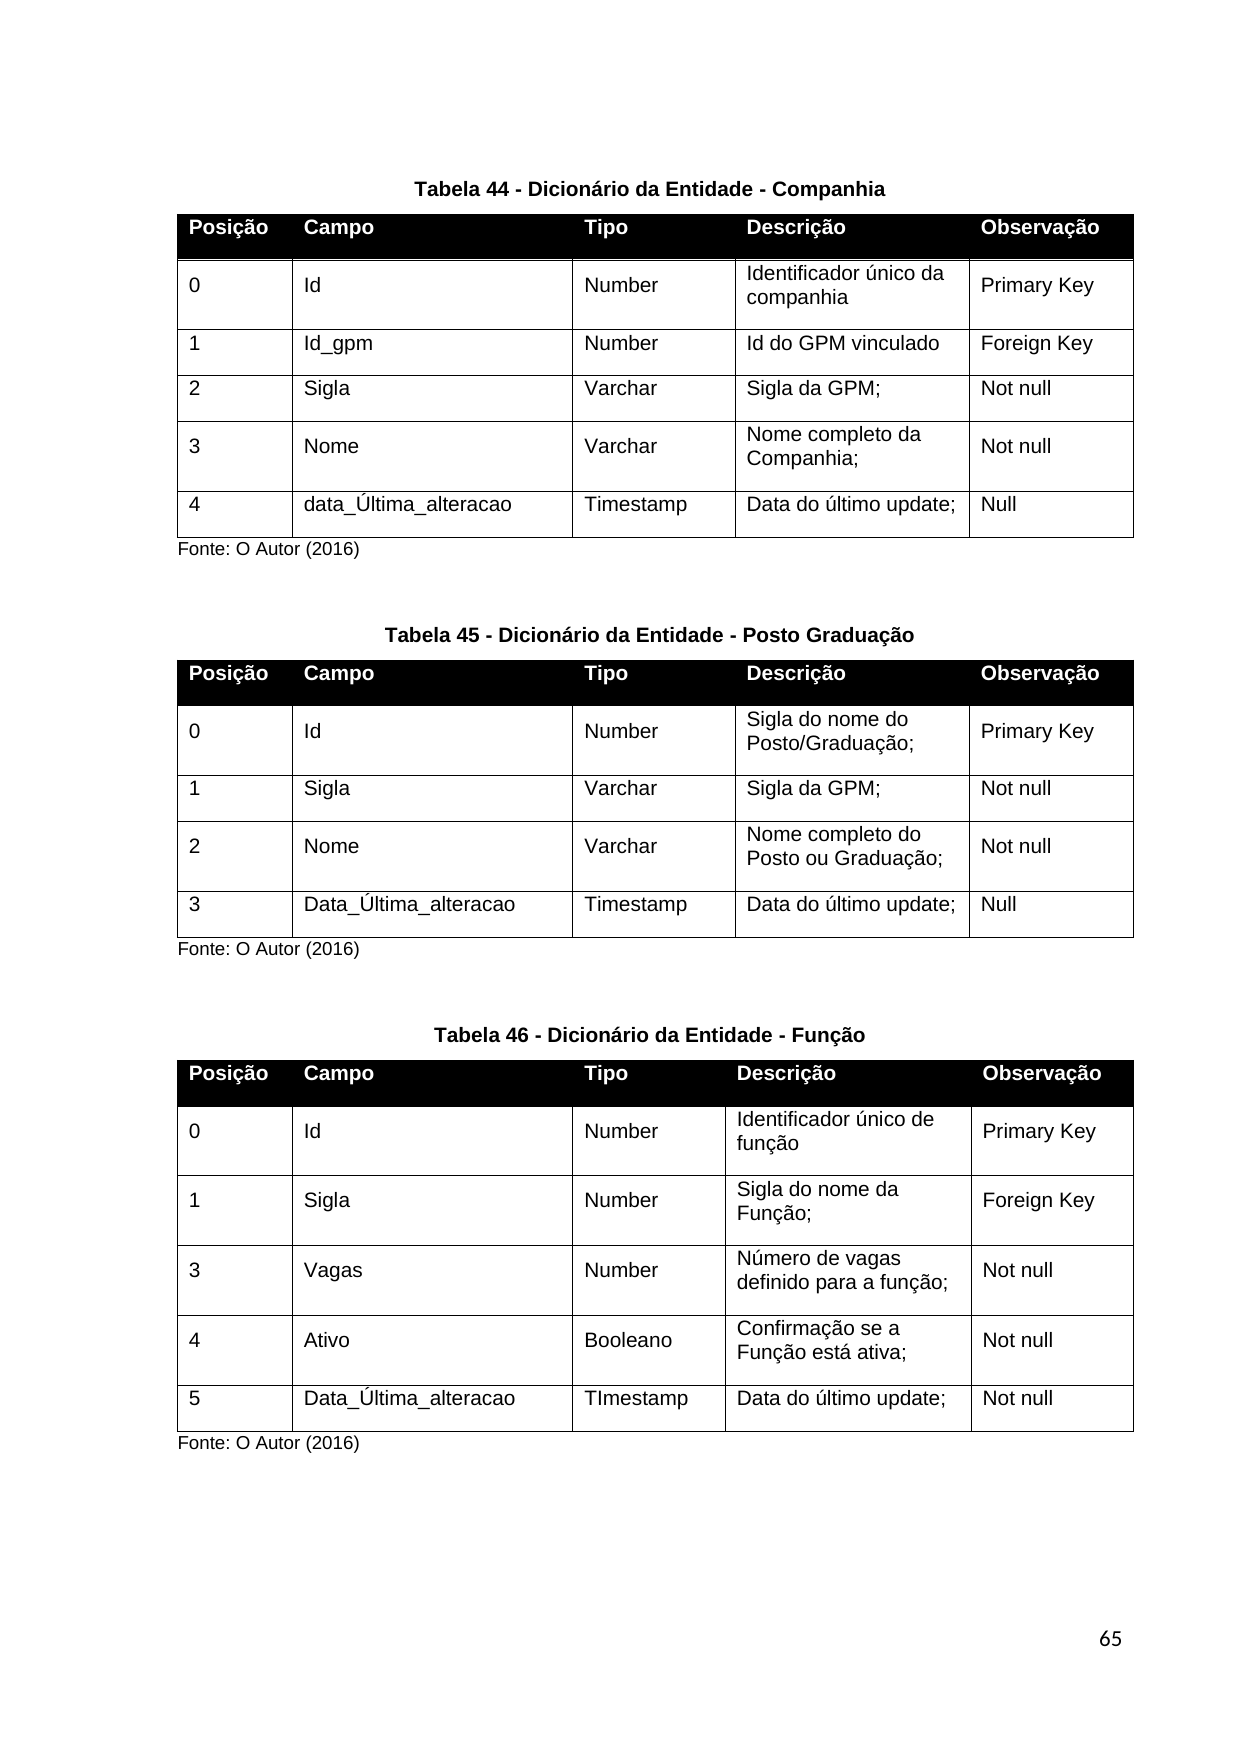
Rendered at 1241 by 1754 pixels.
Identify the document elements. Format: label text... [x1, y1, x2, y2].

text Fonte: O Autor (2016) [177, 1432, 1157, 1453]
table_cell Sigla [293, 776, 572, 821]
table_cell Vagas [293, 1246, 572, 1315]
table_cell 4 [178, 492, 292, 537]
table_cell Id do GPM vinculado [736, 330, 969, 375]
table_header Tipo [573, 215, 735, 259]
table_cell Identificador único da companhia [736, 261, 969, 329]
table_cell 3 [178, 892, 292, 937]
table_cell Not null [970, 422, 1133, 491]
table_cell 2 [178, 376, 292, 421]
table_cell Primary Key [972, 1107, 1133, 1175]
table_header Posição [178, 215, 292, 259]
table_header Descrição [736, 661, 969, 705]
table_cell Nome completo da Companhia; [736, 422, 969, 491]
table_cell 0 [178, 706, 292, 775]
table_cell Number [573, 1246, 725, 1315]
table_cell Sigla da GPM; [736, 776, 969, 821]
table_cell Sigla da GPM; [736, 376, 969, 421]
text Tabela 44 - Dicionário da Entidade - Companhia [177, 177, 1122, 201]
table_cell Número de vagas definido para a função; [726, 1246, 971, 1315]
table_cell TImestamp [573, 1386, 725, 1431]
table_cell Primary Key [970, 261, 1133, 329]
table_cell Id [293, 1107, 572, 1175]
table_header Descrição [736, 215, 969, 259]
table_header Tipo [573, 1061, 725, 1106]
table_cell Data do último update; [736, 892, 969, 937]
table_cell Timestamp [573, 892, 735, 937]
table_cell Number [573, 1107, 725, 1175]
table_cell 3 [178, 422, 292, 491]
table_cell Not null [972, 1246, 1133, 1315]
table_header Observação [972, 1061, 1133, 1106]
table_header Posição [178, 1061, 292, 1106]
table_header Observação [970, 661, 1133, 705]
table_cell Identificador único de função [726, 1107, 971, 1175]
table_cell Varchar [573, 822, 735, 891]
table_cell Not null [970, 776, 1133, 821]
table_cell Timestamp [573, 492, 735, 537]
table_cell 5 [178, 1386, 292, 1431]
table_cell 1 [178, 776, 292, 821]
table_cell Data_Última_alteracao [293, 1386, 572, 1431]
table_cell data_Última_alteracao [293, 492, 572, 537]
table_cell Nome [293, 822, 572, 891]
table_cell 2 [178, 822, 292, 891]
table_cell Nome completo do Posto ou Graduação; [736, 822, 969, 891]
text Fonte: O Autor (2016) [177, 538, 1157, 559]
table_cell Null [970, 892, 1133, 937]
table_cell Primary Key [970, 706, 1133, 775]
table_cell Varchar [573, 422, 735, 491]
table_cell Id [293, 261, 572, 329]
table_cell Number [573, 706, 735, 775]
table_header Campo [293, 215, 572, 259]
table_cell Foreign Key [970, 330, 1133, 375]
table_cell Data do último update; [726, 1386, 971, 1431]
table_header Campo [293, 661, 572, 705]
table_cell Booleano [573, 1316, 725, 1385]
table_cell Foreign Key [972, 1176, 1133, 1245]
table_header Tipo [573, 661, 735, 705]
table_cell Sigla do nome da Função; [726, 1176, 971, 1245]
table_cell Not null [970, 822, 1133, 891]
table_cell Id [293, 706, 572, 775]
table_cell Number [573, 1176, 725, 1245]
table_cell Not null [972, 1316, 1133, 1385]
table_cell 0 [178, 261, 292, 329]
table_header Observação [970, 215, 1133, 259]
table_header Posição [178, 661, 292, 705]
table_cell Not null [972, 1386, 1133, 1431]
table_cell 1 [178, 330, 292, 375]
table_cell Data_Última_alteracao [293, 892, 572, 937]
table_cell Sigla [293, 376, 572, 421]
text Tabela 45 - Dicionário da Entidade - Posto Graduação [177, 623, 1122, 647]
table_cell Varchar [573, 376, 735, 421]
table_cell Id_gpm [293, 330, 572, 375]
text Tabela 46 - Dicionário da Entidade - Função [177, 1023, 1122, 1047]
table_header Campo [293, 1061, 572, 1106]
table_cell Ativo [293, 1316, 572, 1385]
table_cell Number [573, 330, 735, 375]
table_cell Nome [293, 422, 572, 491]
table_cell 0 [178, 1107, 292, 1175]
table_cell Sigla [293, 1176, 572, 1245]
table_cell Varchar [573, 776, 735, 821]
table_cell Null [970, 492, 1133, 537]
table_cell 1 [178, 1176, 292, 1245]
table_cell Number [573, 261, 735, 329]
table_cell Not null [970, 376, 1133, 421]
table_cell Confirmação se a Função está ativa; [726, 1316, 971, 1385]
table_cell Data do último update; [736, 492, 969, 537]
text Fonte: O Autor (2016) [177, 938, 1157, 959]
table_cell Sigla do nome do Posto/Graduação; [736, 706, 969, 775]
table_cell 3 [178, 1246, 292, 1315]
table_cell 4 [178, 1316, 292, 1385]
table_header Descrição [726, 1061, 971, 1106]
